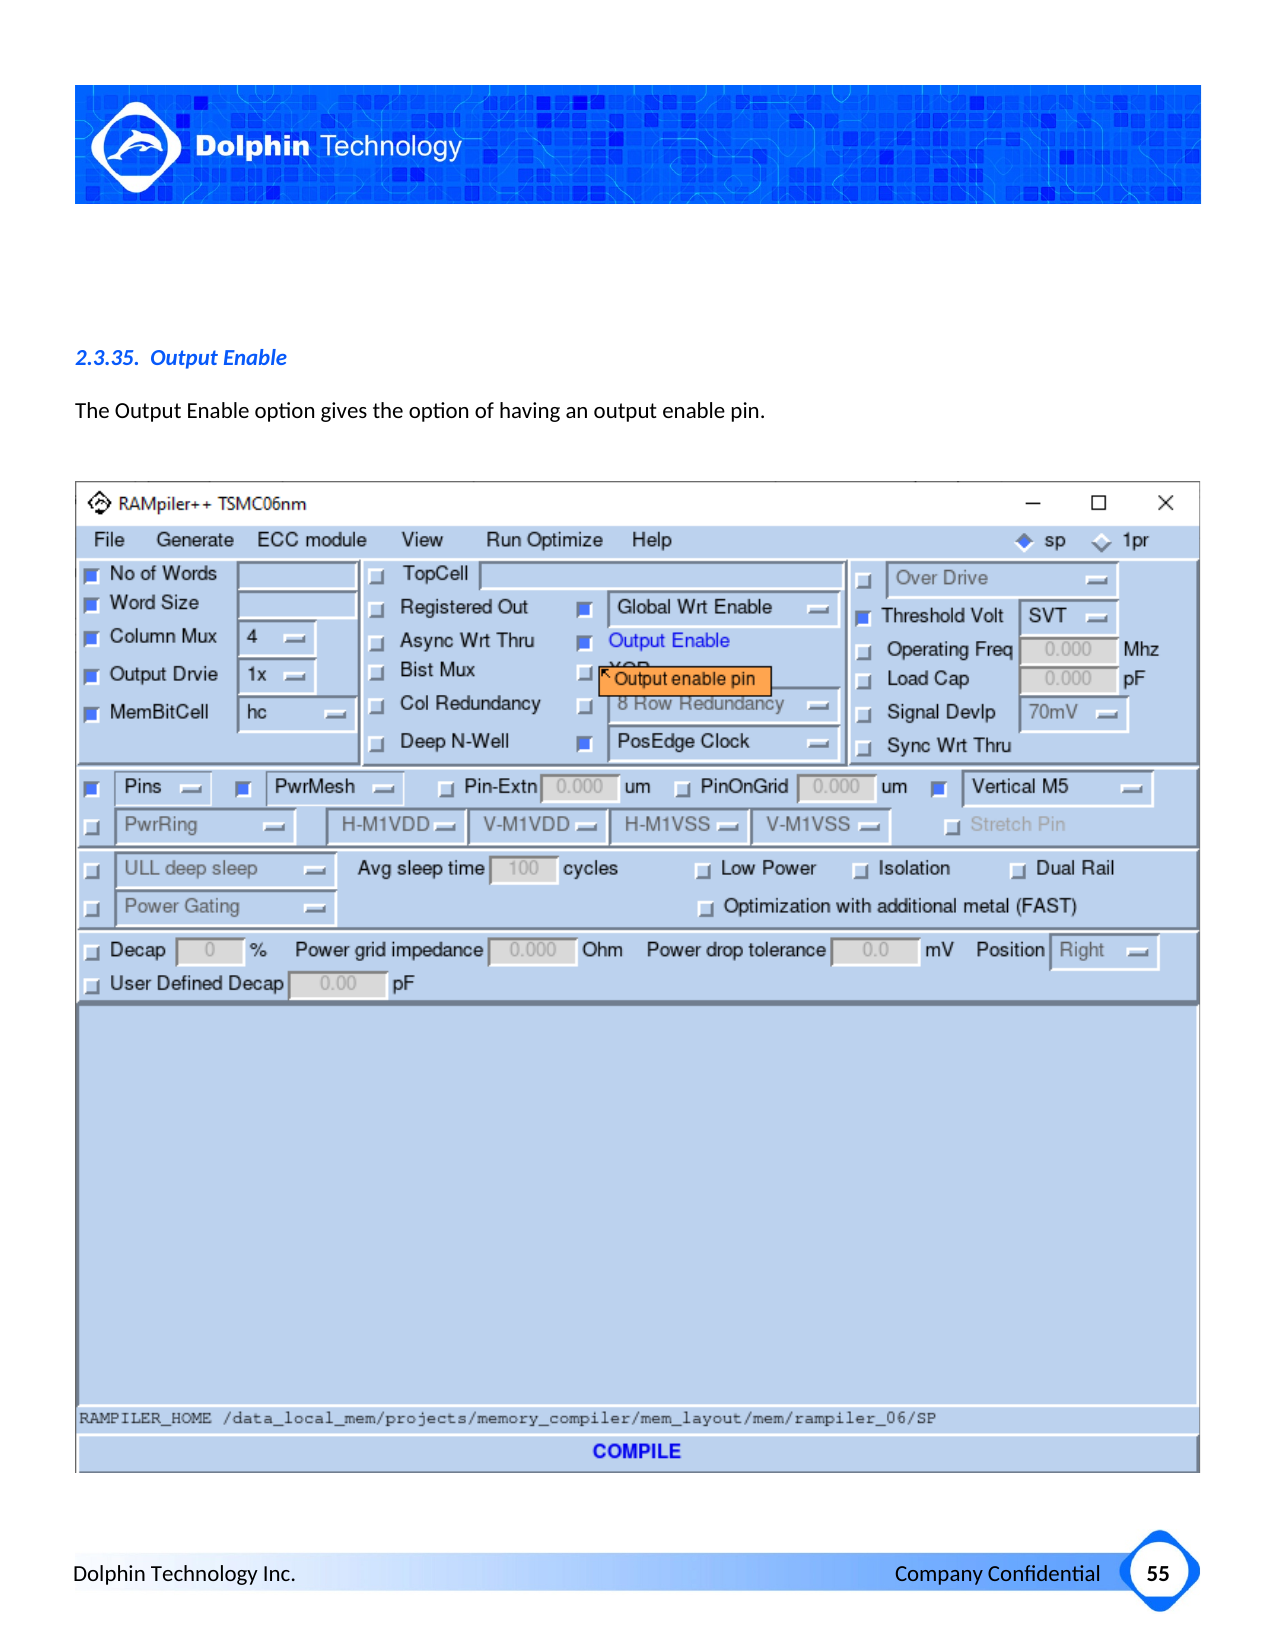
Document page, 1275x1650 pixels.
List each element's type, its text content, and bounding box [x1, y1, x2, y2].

picture [75, 1529, 1201, 1614]
picture [75, 481, 1201, 1473]
picture [75, 85, 1202, 204]
picture [77, 1568, 84, 1579]
subtitle Output Enable [75, 343, 1200, 372]
text The Output Enable option gives the option of having an output enable pin. [75, 397, 1200, 424]
